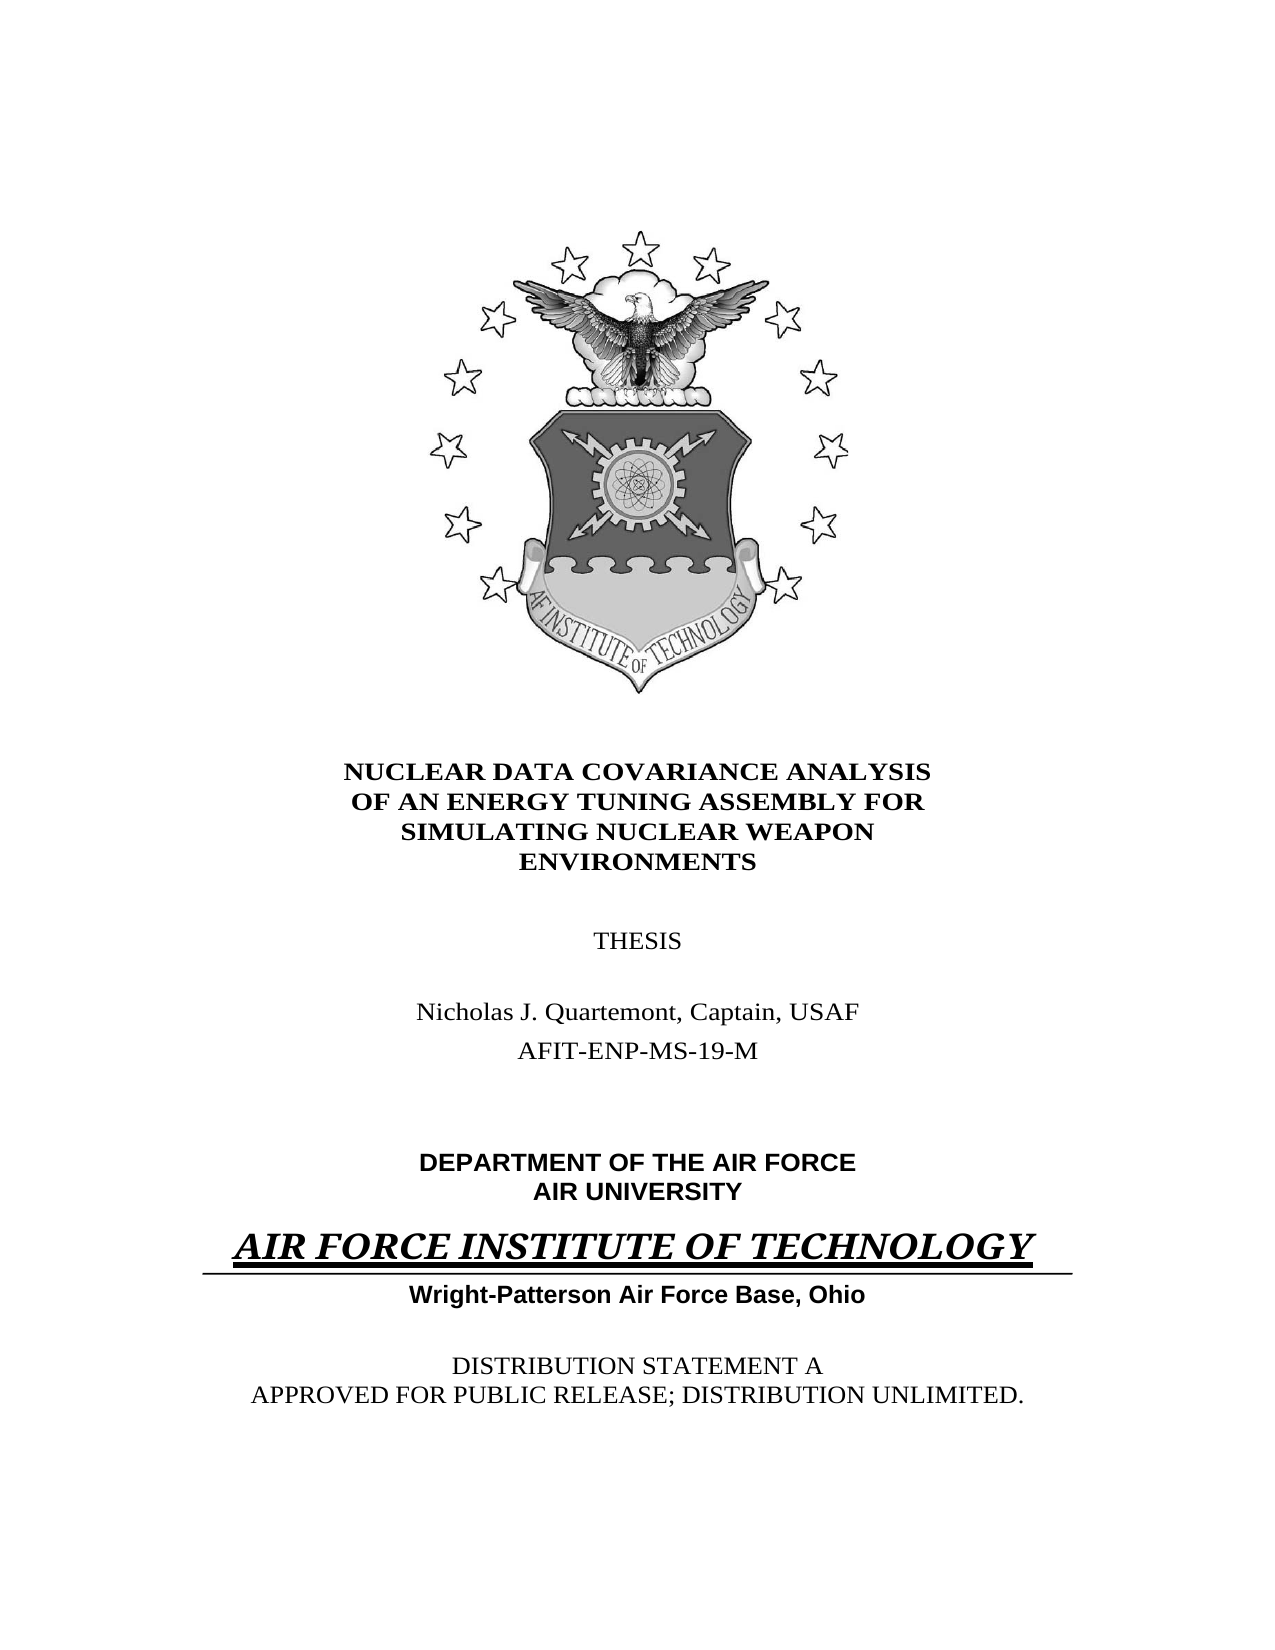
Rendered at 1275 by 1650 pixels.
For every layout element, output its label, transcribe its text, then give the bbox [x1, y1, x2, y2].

text APPROVED FOR PUBLIC RELEASE; DISTRIBUTION UNLIMITED. [200, 1380, 1075, 1409]
picture [427, 230, 849, 695]
text DISTRIBUTION STATEMENT A [343, 1351, 932, 1380]
text THESIS [343, 926, 932, 955]
subtitle DEPARTMENT OF THE AIR FORCE AIR UNIVERSITY [416, 1148, 860, 1206]
text AIR FORCE INSTITUTE OF TECHNOLOGY [200, 1221, 1070, 1270]
subtitle Wright-Patterson Air Force Base, Ohio [343, 1281, 932, 1309]
subtitle NUCLEAR DATA COVARIANCE ANALYSIS OF AN ENERGY TUNING ASSEMBLY FOR SIMULATING NUCLEAR WEAPON ENVIRONMENTS [343, 757, 932, 876]
text Nicholas J. Quartemont, Captain, USAF AFIT-ENP-MS-19-M [416, 997, 860, 1065]
